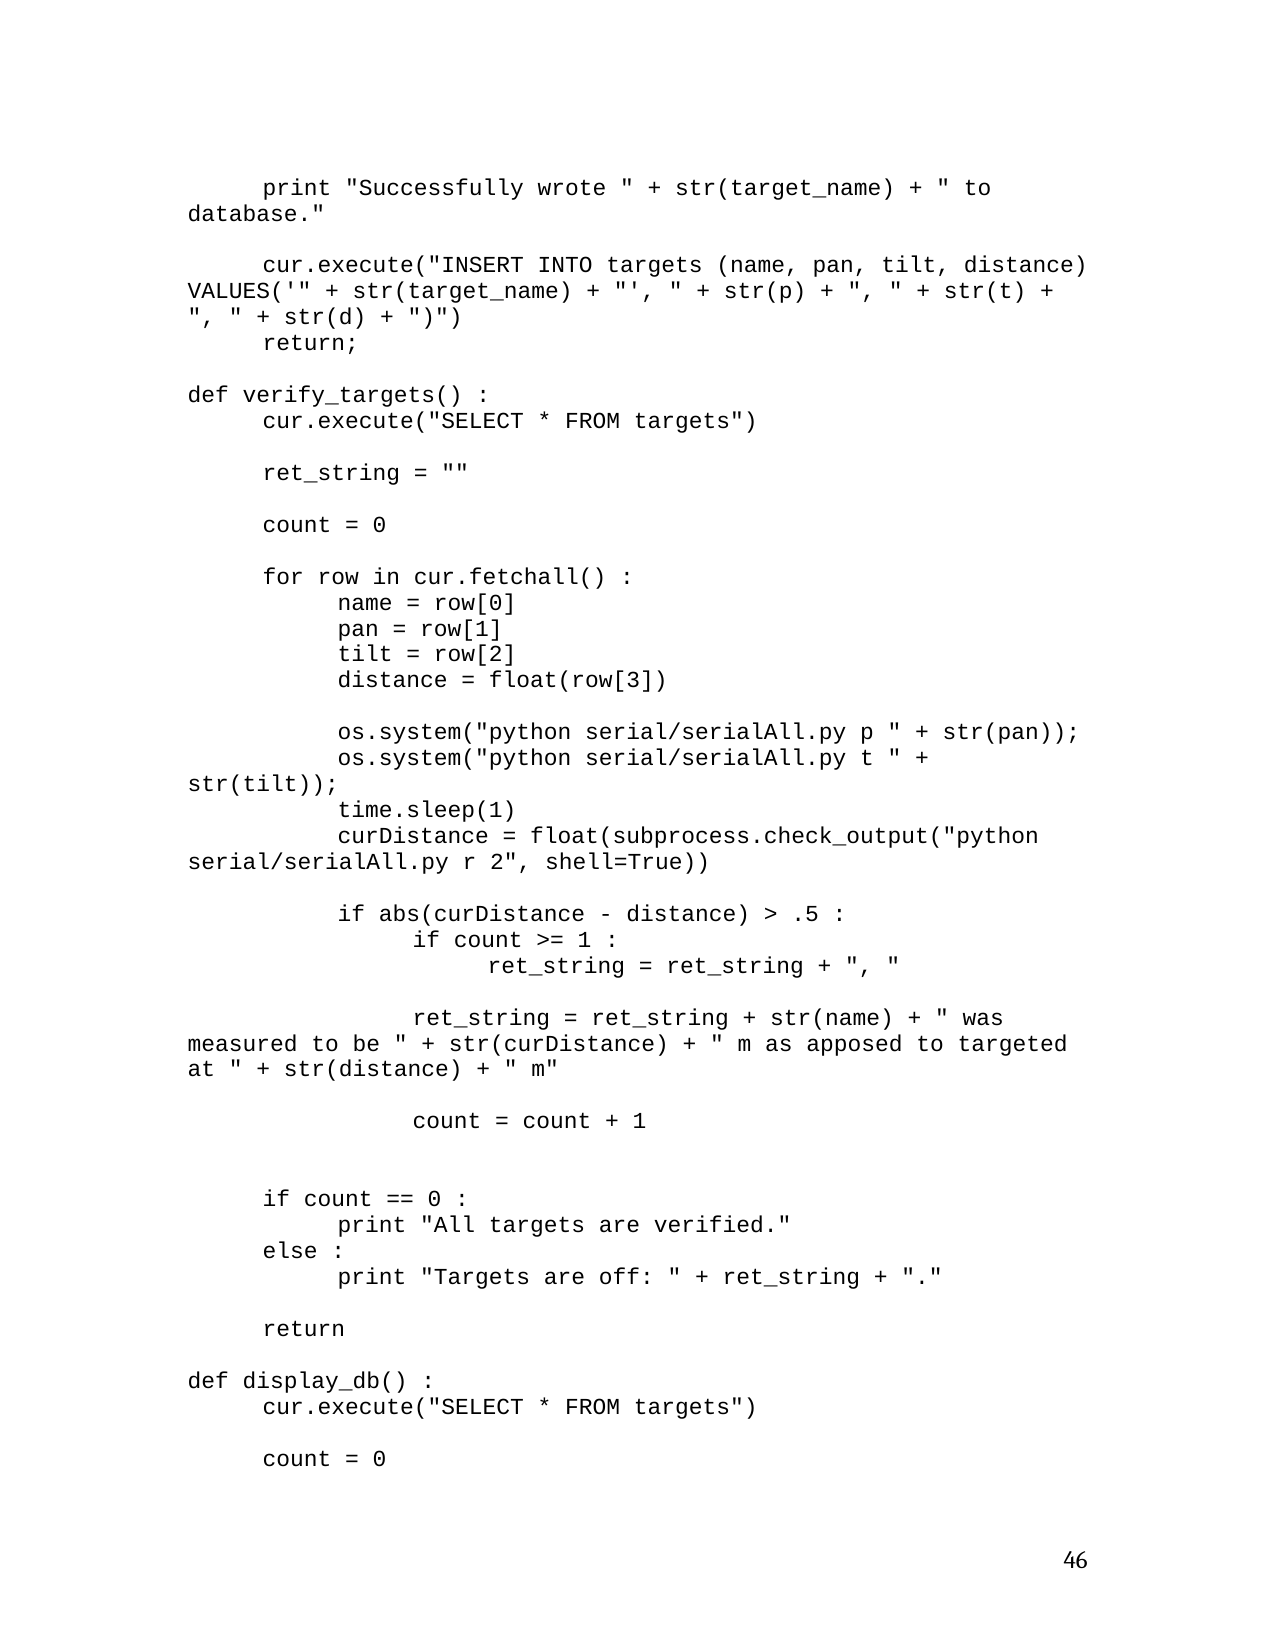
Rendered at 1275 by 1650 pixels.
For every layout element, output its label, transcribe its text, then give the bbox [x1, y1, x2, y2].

text cur.execute("SELECT * FROM targets") [187, 409, 1087, 435]
text return; [187, 332, 1087, 357]
text if abs(curDistance - distance) > .5 : [187, 902, 1087, 928]
text cur.execute("INSERT INTO targets (name, pan, tilt, distance) VALUES('" + str(target_name) + "', " + str(p) + ", " + str(t) + ", " + str(d) + ")") [187, 254, 1087, 332]
text def verify_targets() : [187, 383, 1087, 409]
text if count >= 1 : [187, 928, 1087, 954]
text cur.execute("SELECT * FROM targets") [187, 1395, 1087, 1421]
text def display_db() : [187, 1369, 1087, 1395]
text ret_string = ret_string + ", " [187, 954, 1087, 980]
text pan = row[1] [187, 617, 1087, 643]
text print "All targets are verified." [187, 1213, 1087, 1239]
text count = 0 [187, 1447, 1087, 1473]
text count = count + 1 [187, 1110, 1087, 1136]
text print "Targets are off: " + ret_string + "." [187, 1265, 1087, 1291]
text ret_string = "" [187, 461, 1087, 487]
text count = 0 [187, 513, 1087, 539]
text else : [187, 1239, 1087, 1265]
text curDistance = float(subprocess.check_output("python serial/serialAll.py r 2", shell=True)) [187, 824, 1087, 876]
text ret_string = ret_string + str(name) + " was measured to be " + str(curDistance) + " m as apposed to targeted at " + str(distance) + " m" [187, 1006, 1087, 1084]
text return [187, 1317, 1087, 1343]
text print "Successfully wrote " + str(target_name) + " to database." [187, 176, 1087, 228]
text os.system("python serial/serialAll.py t " + str(tilt)); [187, 747, 1087, 798]
text distance = float(row[3]) [187, 669, 1087, 695]
text for row in cur.fetchall() : [187, 565, 1087, 591]
text time.sleep(1) [187, 798, 1087, 824]
text if count == 0 : [187, 1187, 1087, 1213]
text name = row[0] [187, 591, 1087, 617]
text os.system("python serial/serialAll.py p " + str(pan)); [187, 721, 1087, 747]
text tilt = row[2] [187, 643, 1087, 669]
